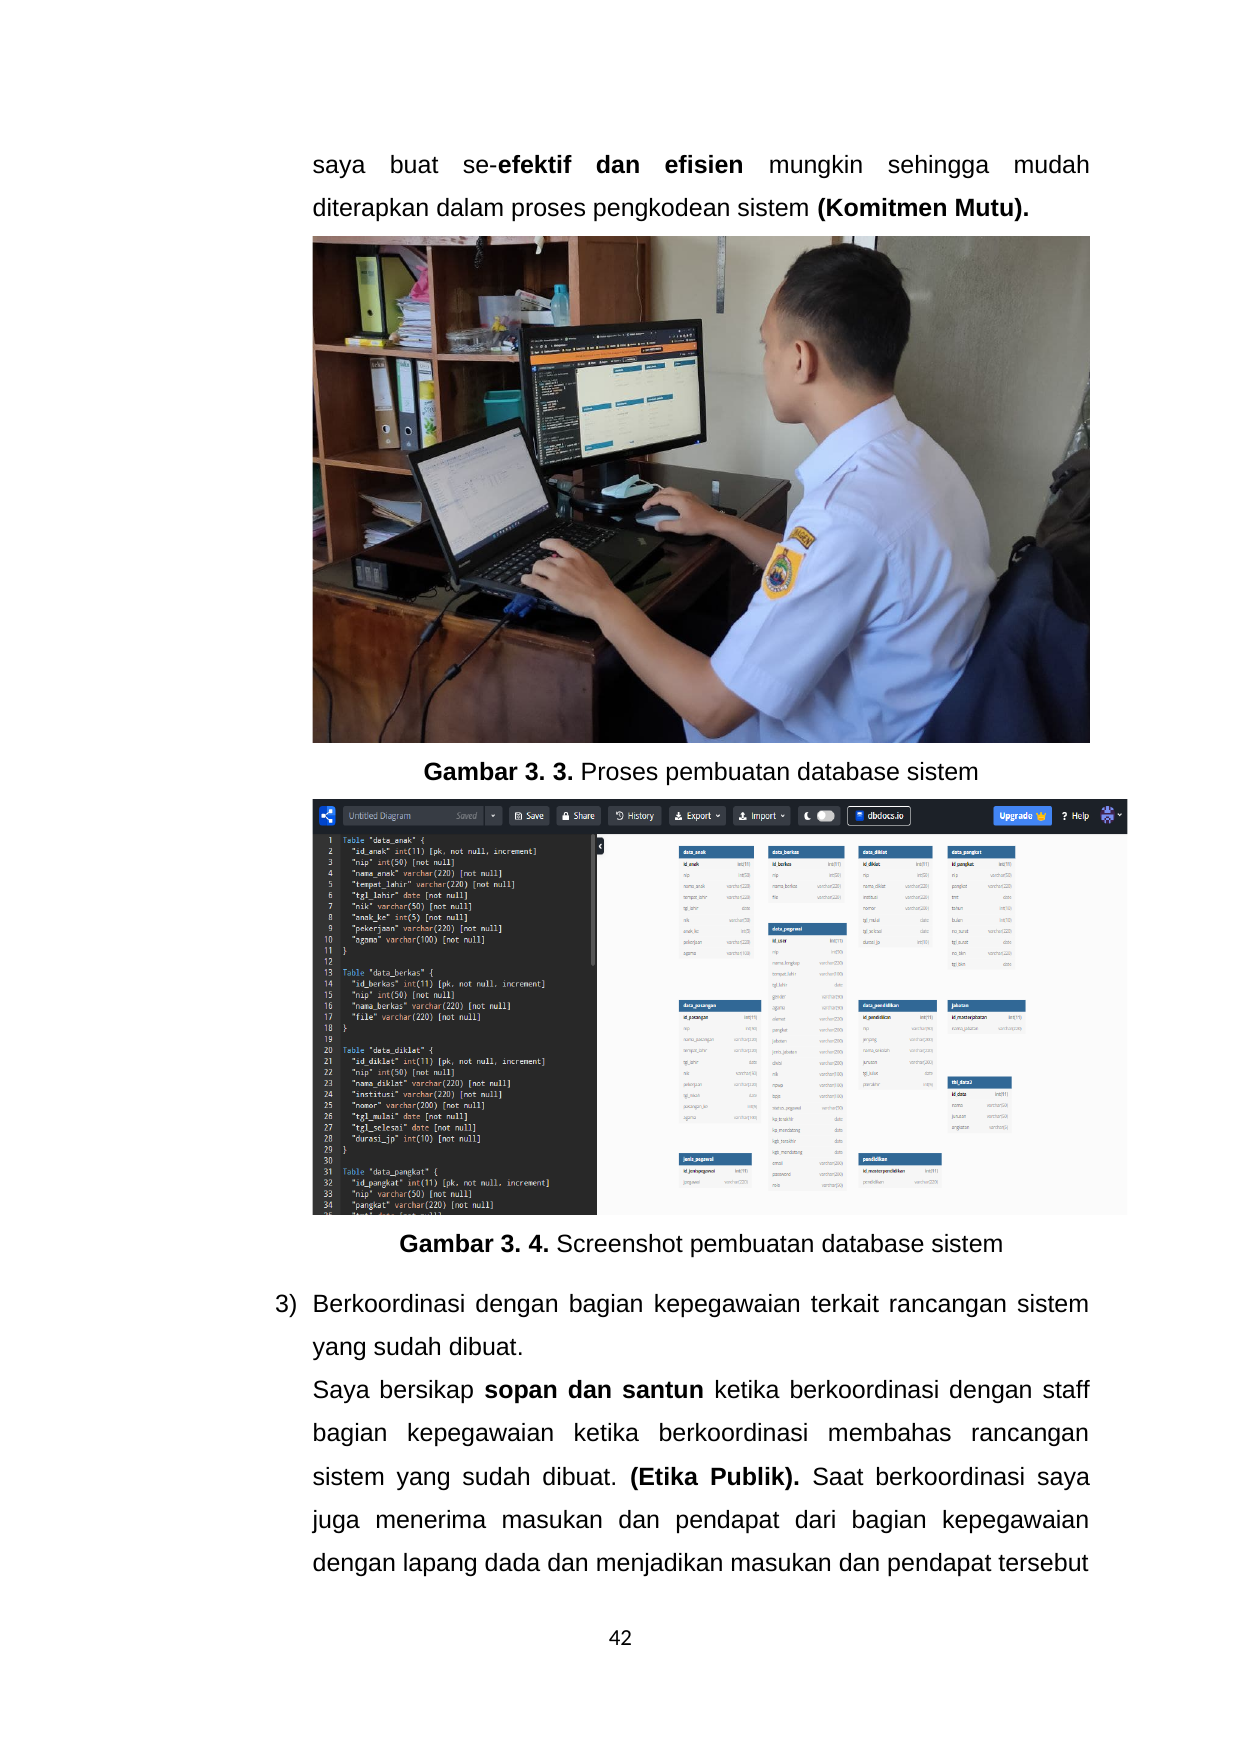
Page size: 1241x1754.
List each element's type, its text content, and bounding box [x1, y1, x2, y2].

picture [312, 236, 1090, 743]
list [312, 150, 1090, 222]
list Gambar 3. 3. Proses pembuatan database sistem [312, 743, 1090, 785]
picture [312, 799, 1128, 1215]
subtitle Berkoordinasi dengan bagian kepegawaian terkait rancangan sistem yang sudah dibuat. [275, 1289, 1090, 1361]
list Gambar 3. 4. Screenshot pembuatan database sistem [312, 1215, 1090, 1258]
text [312, 1375, 1090, 1577]
